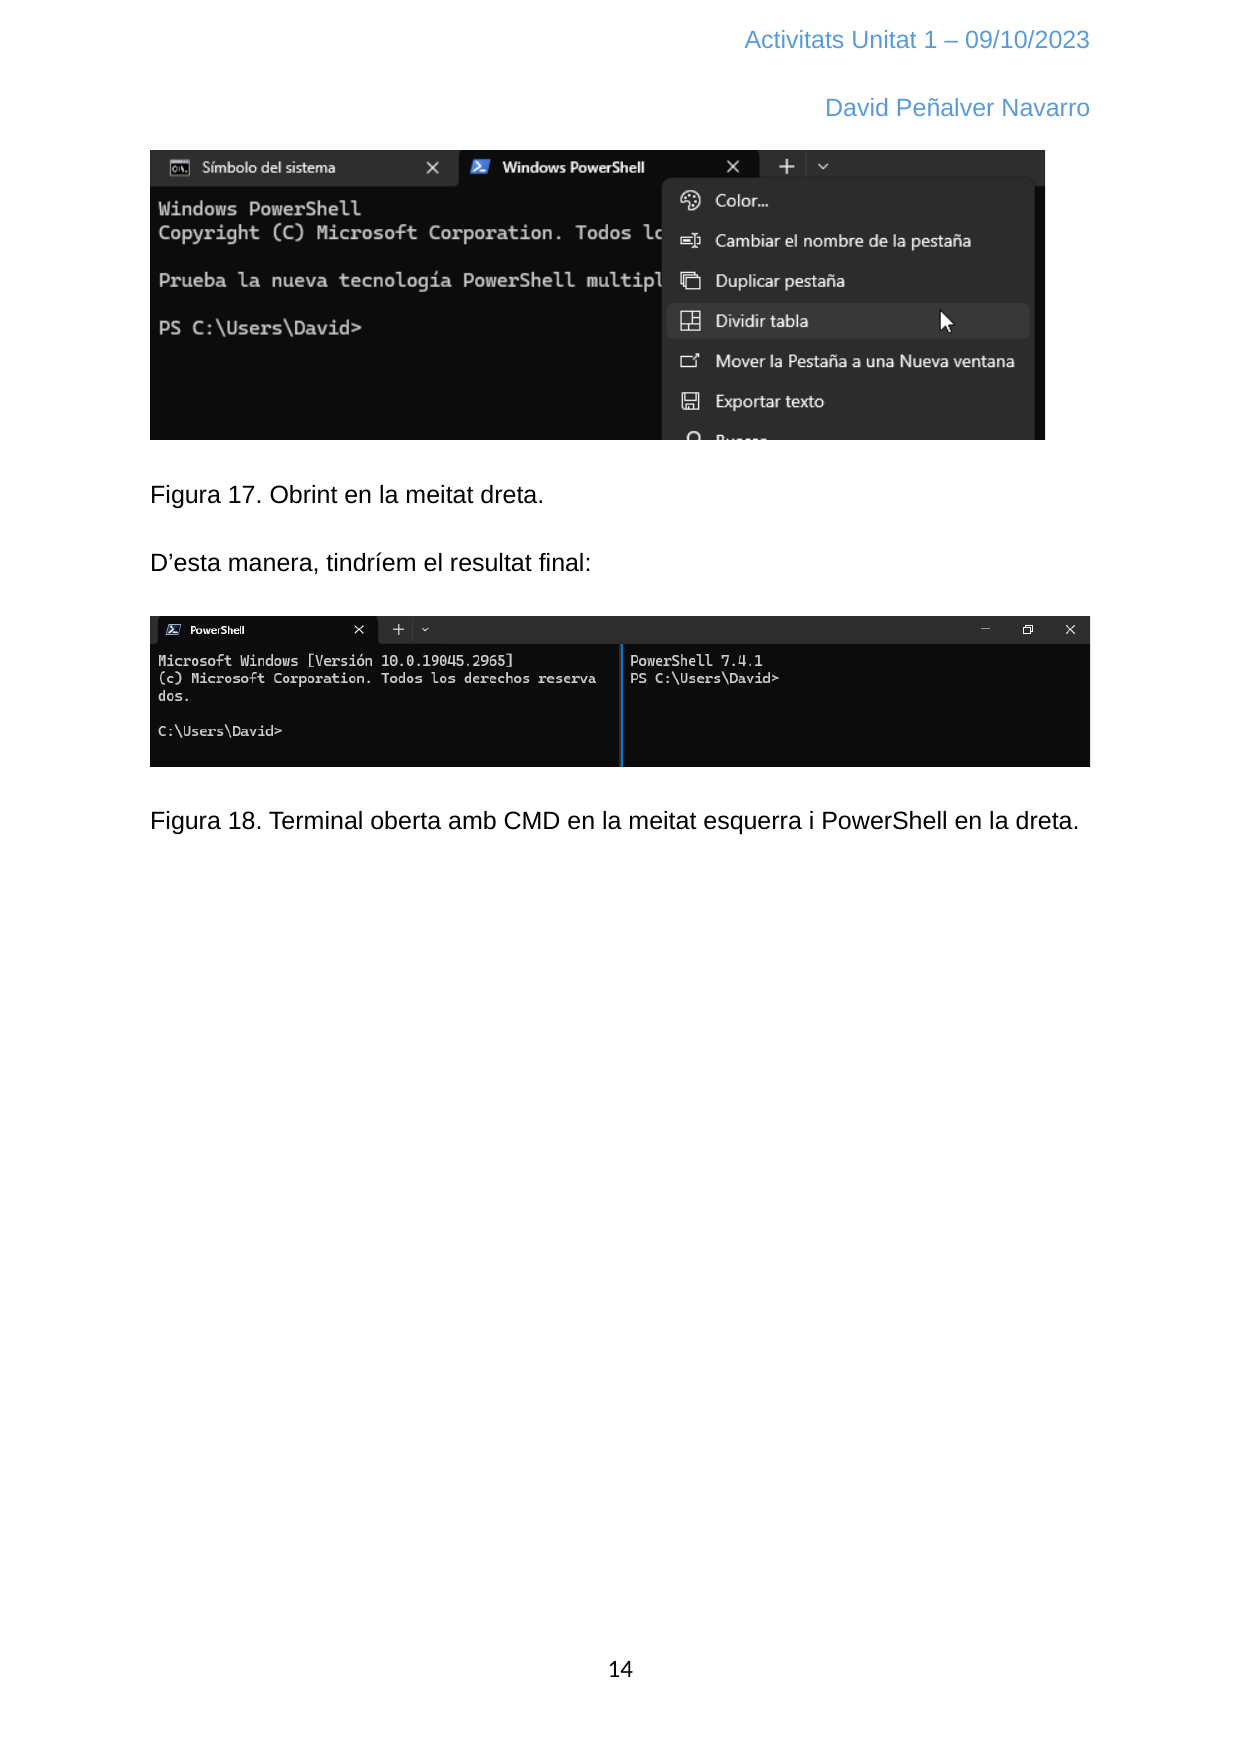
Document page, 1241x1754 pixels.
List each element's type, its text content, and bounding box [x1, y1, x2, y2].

picture [150, 150, 1046, 440]
text Figura 18. Terminal oberta amb CMD en la meitat esquerra i PowerShell en la dreta. [150, 806, 1090, 835]
text Figura 17. Obrint en la meitat dreta. [150, 480, 1090, 509]
text D’esta manera, tindríem el resultat final: [150, 548, 1090, 577]
picture [150, 616, 1091, 767]
